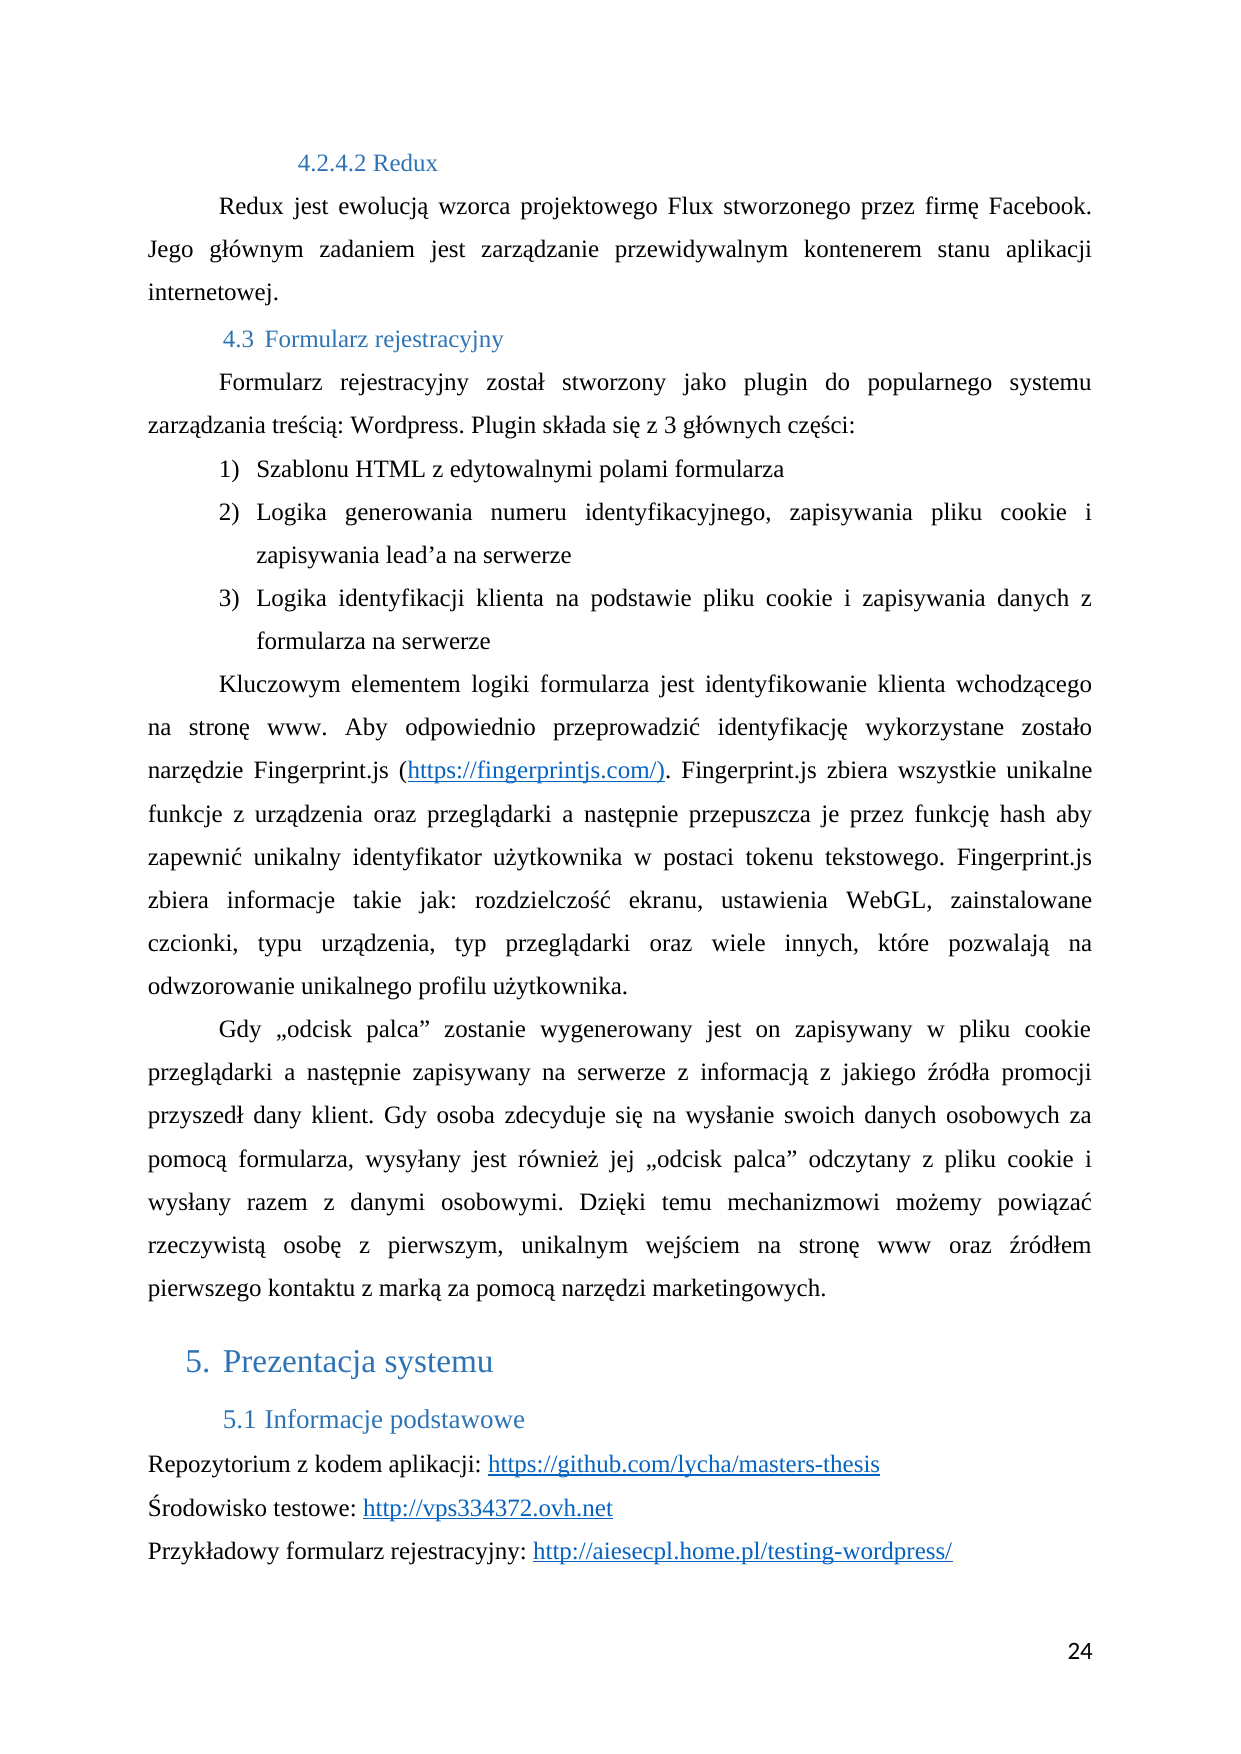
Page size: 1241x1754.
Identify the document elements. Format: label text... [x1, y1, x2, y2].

text Przykładowy formularz rejestracyjny: http://aiesecpl.home.pl/testing-wordpress/ [148, 1536, 1093, 1564]
list Logika identyfikacji klienta na podstawie pliku cookie i zapisywania danych z formularza na serwerze [218, 583, 1093, 655]
subtitle Informacje podstawowe [223, 1403, 1093, 1434]
subtitle Prezentacja systemu [185, 1341, 1093, 1379]
text Środowisko testowe: http://vps334372.ovh.net [148, 1493, 1093, 1521]
text Redux jest ewolucją wzorca projektowego Flux stworzonego przez firmę Facebook. Jego głównym zadaniem jest zarządzanie przewidywalnym kontenerem stanu aplikacji internetowej. [148, 191, 1093, 306]
text Gdy „odcisk palca” zostanie wygenerowany jest on zapisywany w pliku cookie przeglądarki a następnie zapisywany na serwerze z informacją z jakiego źródła promocji przyszedł dany klient. Gdy osoba zdecyduje się na wysłanie swoich danych osobowych za pomocą formularza, wysyłany jest również jej „odcisk palca” odczytany z pliku cookie i wysłany razem z danymi osobowymi. Dzięki temu mechanizmowi możemy powiązać rzeczywistą osobę z pierwszym, unikalnym wejściem na stronę www oraz źródłem pierwszego kontaktu z marką za pomocą narzędzi marketingowych. [148, 1014, 1093, 1302]
subtitle Formularz rejestracyjny [223, 324, 1093, 353]
subtitle Redux [298, 148, 1093, 176]
text Repozytorium z kodem aplikacji: https://github.com/lycha/masters-thesis [148, 1449, 1093, 1478]
list Logika generowania numeru identyfikacyjnego, zapisywania pliku cookie i zapisywania lead’a na serwerze [218, 497, 1093, 569]
list Szablonu HTML z edytowalnymi polami formularza [218, 454, 1093, 482]
text Kluczowym elementem logiki formularza jest identyfikowanie klienta wchodzącego na stronę www. Aby odpowiednio przeprowadzić identyfikację wykorzystane zostało narzędzie Fingerprint.js (https://fingerprintjs.com/). Fingerprint.js zbiera wszystkie unikalne funkcje z urządzenia oraz przeglądarki a następnie przepuszcza je przez funkcję hash aby zapewnić unikalny identyfikator użytkownika w postaci tokenu tekstowego. Fingerprint.js zbiera informacje takie jak: rozdzielczość ekranu, ustawienia WebGL, zainstalowane czcionki, typu urządzenia, typ przeglądarki oraz wiele innych, które pozwalają na odwzorowanie unikalnego profilu użytkownika. [148, 669, 1093, 1000]
text Formularz rejestracyjny został stworzony jako plugin do popularnego systemu zarządzania treścią: Wordpress. Plugin składa się z 3 głównych części: [148, 367, 1093, 439]
